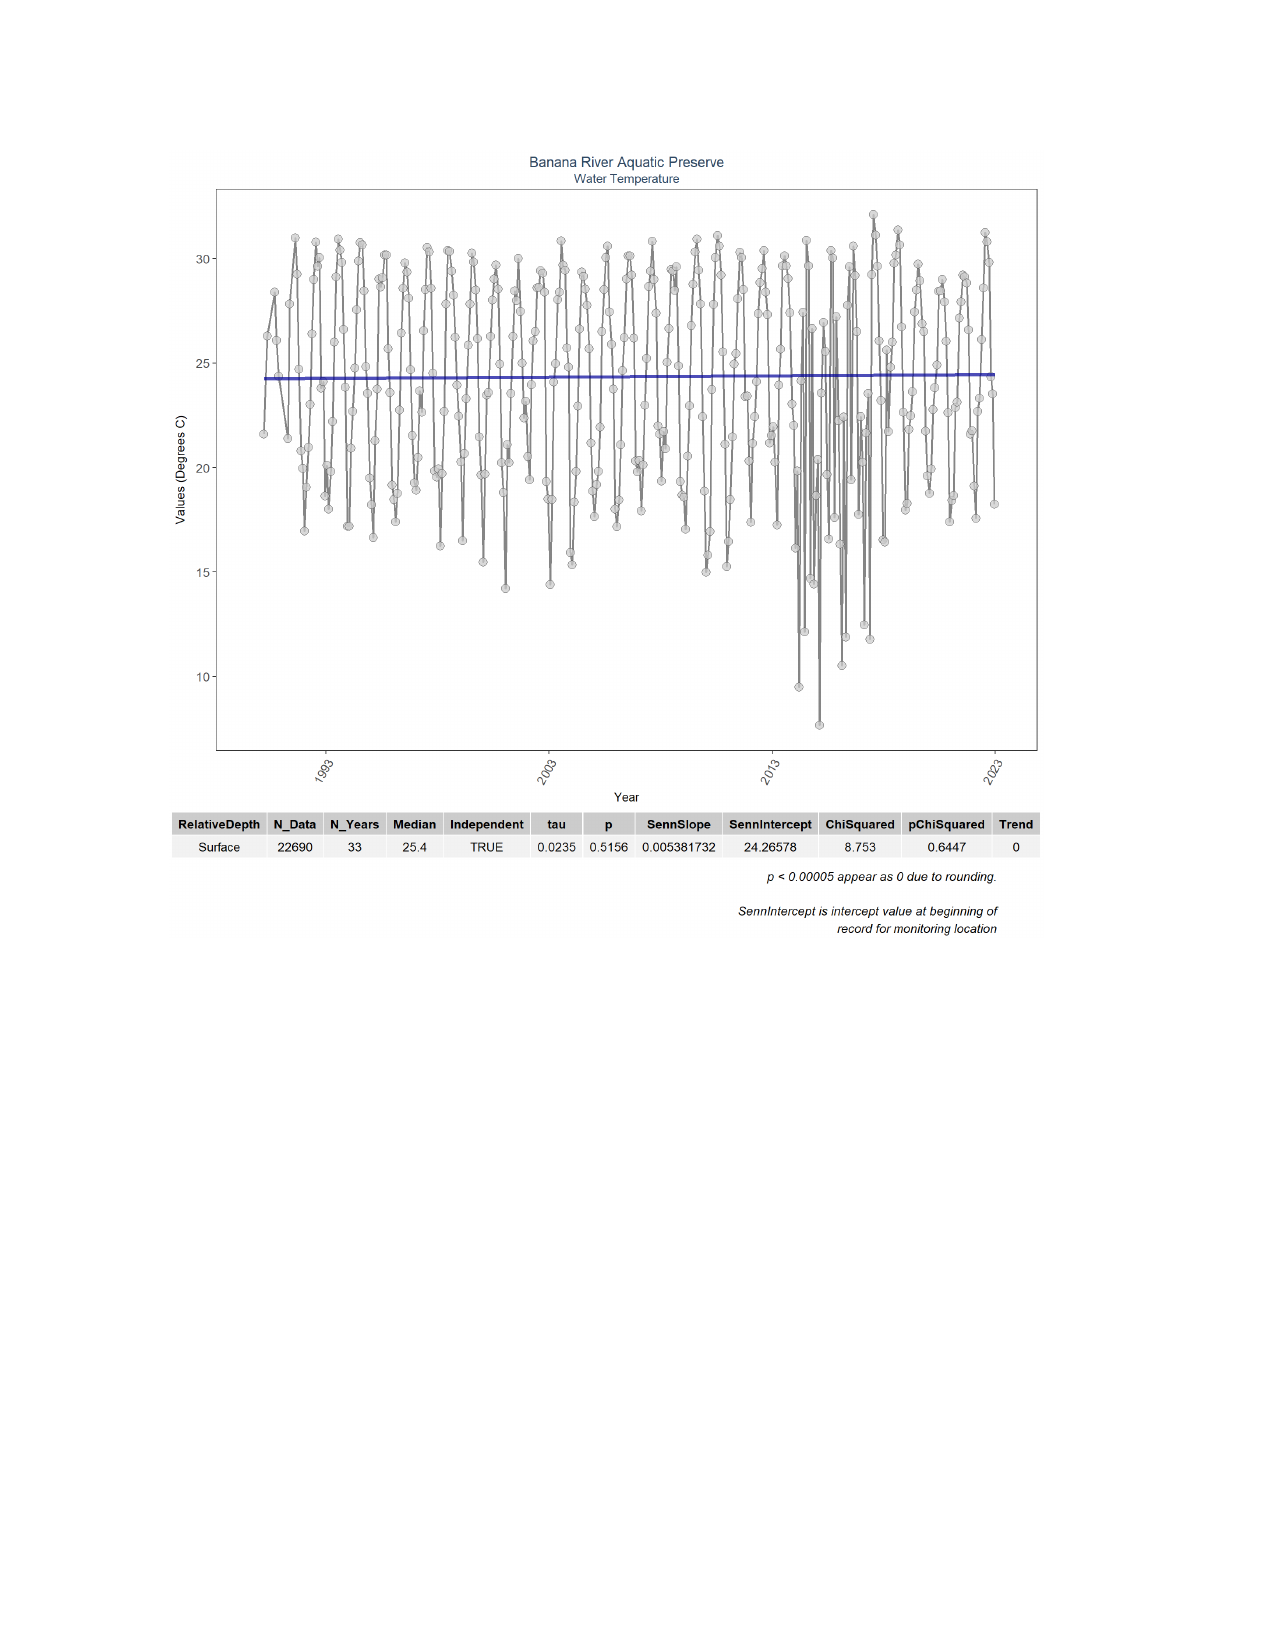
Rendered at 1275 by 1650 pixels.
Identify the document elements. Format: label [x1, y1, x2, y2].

picture [168, 150, 1044, 938]
